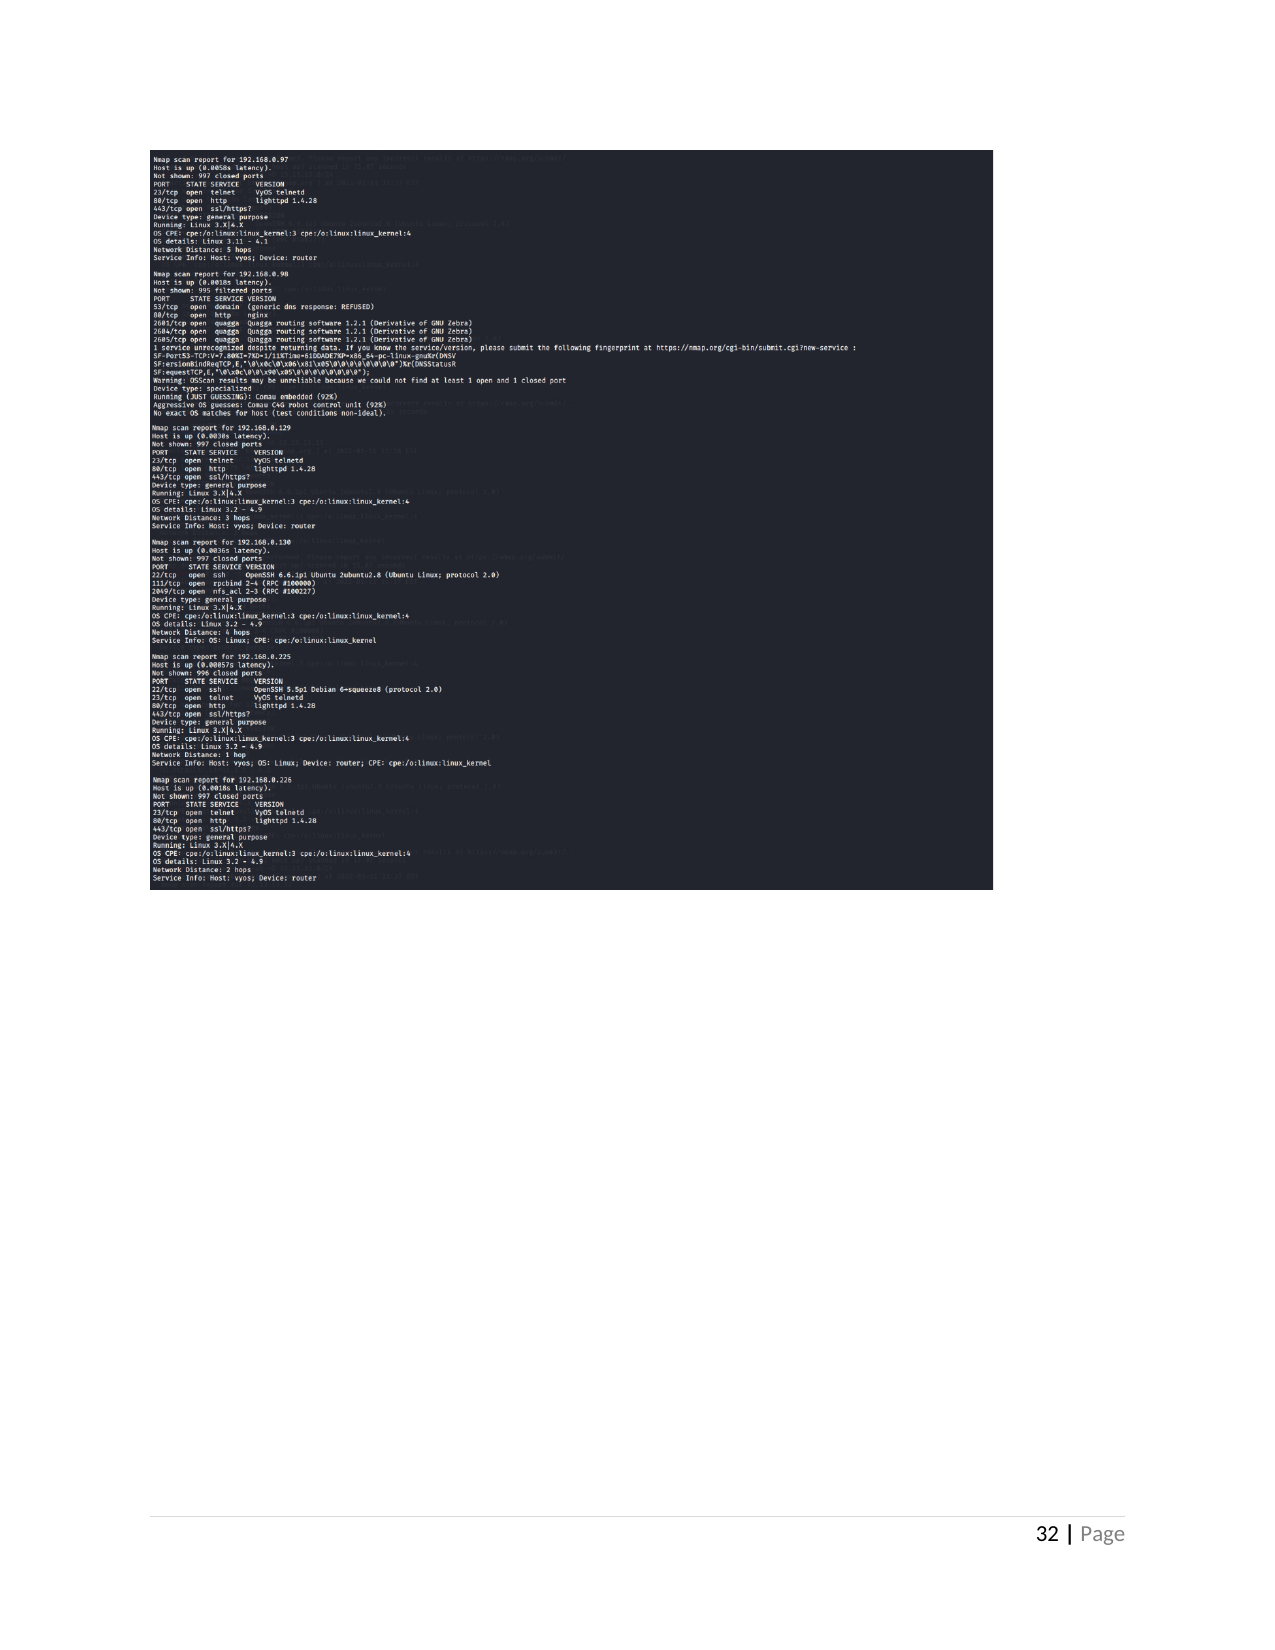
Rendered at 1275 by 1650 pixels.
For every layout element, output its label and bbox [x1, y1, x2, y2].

picture [150, 150, 994, 890]
